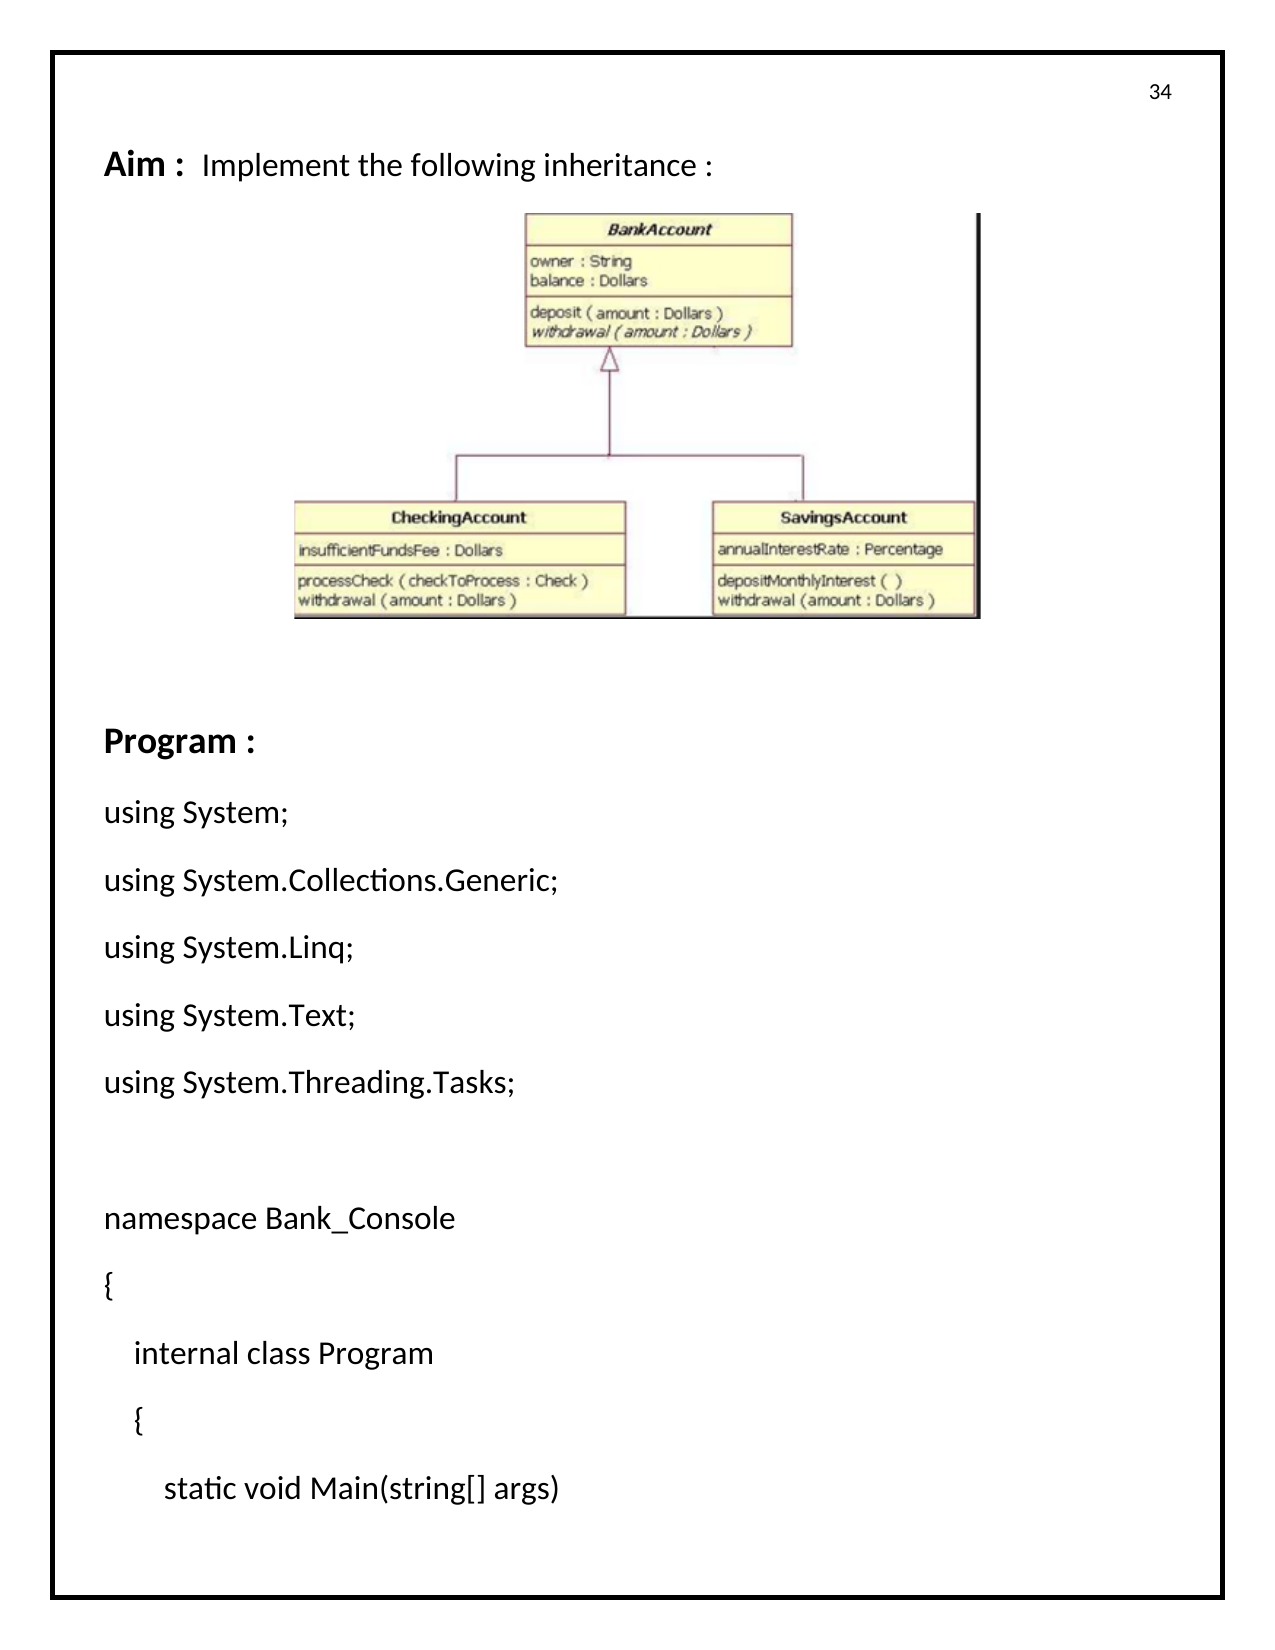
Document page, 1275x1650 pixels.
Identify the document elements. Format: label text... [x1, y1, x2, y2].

text namespace Bank_Console [103, 1197, 1172, 1237]
text using System; [103, 791, 1172, 832]
text using System.Text; [103, 994, 1172, 1034]
text Aim : Implement the following inheritance : [103, 140, 1172, 186]
text static void Main(string[] args) [103, 1467, 1172, 1508]
text { [103, 1264, 1172, 1305]
text Program : [103, 717, 1172, 763]
text using System.Linq; [103, 926, 1172, 967]
text internal class Program [103, 1332, 1172, 1373]
picture [294, 213, 981, 619]
text using System.Threading.Tasks; [103, 1061, 1172, 1102]
text { [103, 1399, 1172, 1440]
text using System.Collections.Generic; [103, 859, 1172, 899]
